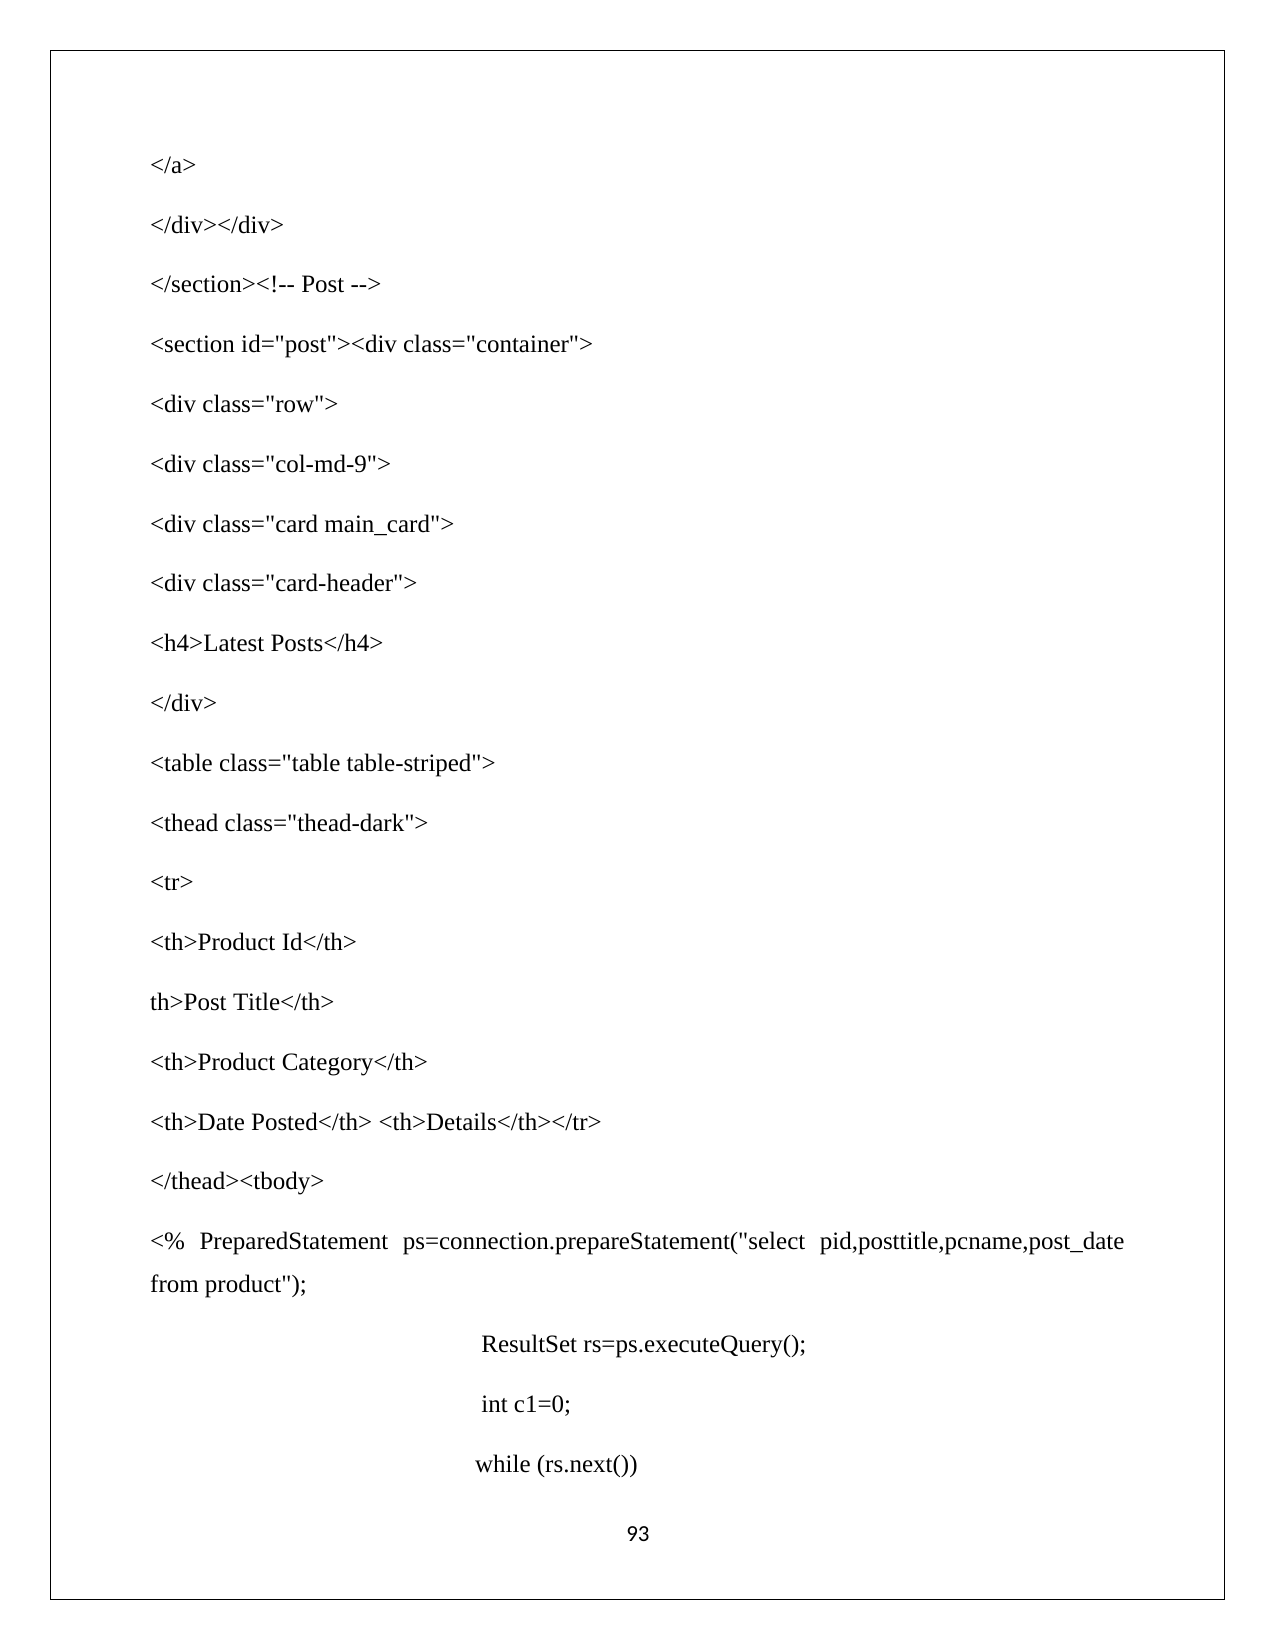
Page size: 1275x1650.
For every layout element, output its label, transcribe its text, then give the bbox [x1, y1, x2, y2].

text <h4>Latest Posts</h4> [150, 628, 1125, 657]
text <thead class="thead-dark"> [150, 808, 1125, 836]
text int c1=0; [150, 1389, 1125, 1418]
text </a> [150, 150, 1125, 179]
text <tr> [150, 867, 1125, 896]
text <div class="card-header"> [150, 568, 1125, 597]
text <% PreparedStatement ps=connection.prepareStatement("select pid,posttitle,pcname,post_date from product"); [150, 1226, 1125, 1298]
text <div class="row"> [150, 389, 1125, 418]
text th>Post Title</th> [150, 987, 1125, 1016]
text <th>Product Category</th> [150, 1047, 1125, 1076]
text while (rs.next()) [150, 1449, 1125, 1477]
text </thead><tbody> [150, 1166, 1125, 1195]
text <table class="table table-striped"> [150, 748, 1125, 777]
text </section><!-- Post --> [150, 269, 1125, 298]
text <div class="col-md-9"> [150, 449, 1125, 478]
text <div class="card main_card"> [150, 509, 1125, 537]
text <th>Product Id</th> [150, 927, 1125, 956]
text <section id="post"><div class="container"> [150, 329, 1125, 358]
text <th>Date Posted</th> <th>Details</th></tr> [150, 1107, 1125, 1135]
text </div></div> [150, 210, 1125, 238]
text </div> [150, 688, 1125, 717]
text ResultSet rs=ps.executeQuery(); [150, 1329, 1125, 1358]
